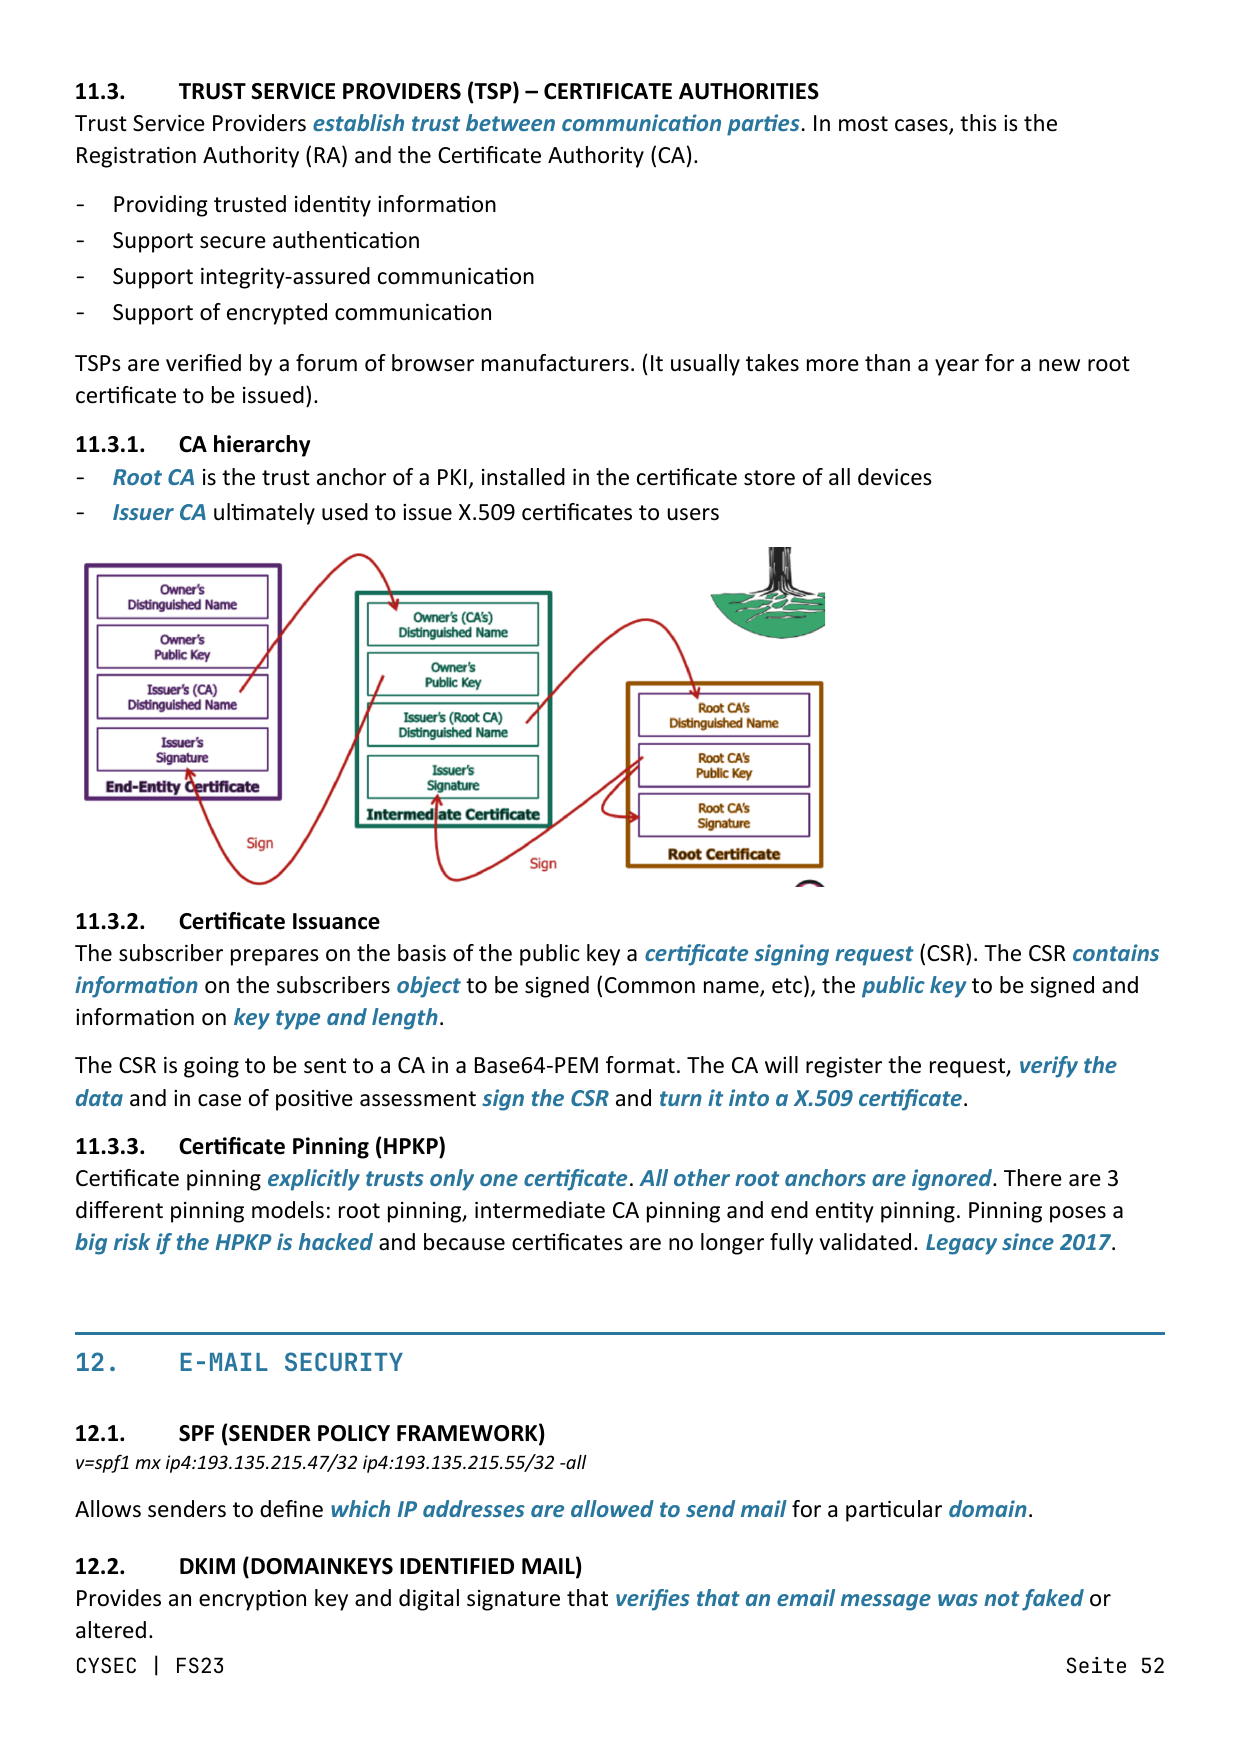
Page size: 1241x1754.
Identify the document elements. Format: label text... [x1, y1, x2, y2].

text The subscriber prepares on the basis of the public key a certificate signing request (CSR). The CSR contains information on the subscribers object to be signed (Common name, etc), the public key to be signed and information on key type and length. [75, 937, 1165, 1032]
text TSPs are verified by a forum of browser manufacturers. (It usually takes more than a year for a new root certificate to be issued). [75, 347, 1165, 410]
subtitle Trust Service Providers (TSP) – Certificate Authorities [74, 75, 1165, 106]
text Support integrity-assured communication [75, 259, 1165, 293]
text CA hierarchy [75, 428, 1165, 458]
text Support of encrypted communication [75, 295, 1165, 329]
text Certificate pinning explicitly trusts only one certificate. All other root anchors are ignored. There are 3 different pinning models: root pinning, intermediate CA pinning and end entity pinning. Pinning poses a big risk if the HPKP is hacked and because certificates are no longer fully validated. Legacy since 2017. [75, 1162, 1165, 1257]
text Providing trusted identity information [75, 188, 1165, 222]
text Issuer CA ultimately used to issue X.509 certificates to users [75, 496, 1165, 529]
text Provides an encryption key and digital signature that verifies that an email message was not faked or altered. [75, 1582, 1165, 1644]
text Support secure authentication [75, 223, 1165, 257]
subtitle E-Mail Security [75, 1335, 1165, 1378]
text v=spf1 mx ip4:193.135.215.47/32 ip4:193.135.215.55/32 -all [75, 1449, 1165, 1475]
text Trust Service Providers establish trust between communication parties. In most cases, this is the Registration Authority (RA) and the Certificate Authority (CA). [75, 107, 1165, 169]
subtitle SPF (Sender policy framework) [74, 1417, 1165, 1448]
picture [75, 547, 826, 887]
text Root CA is the trust anchor of a PKI, installed in the certificate store of all devices [75, 460, 1165, 494]
subtitle DKIM (DomainKeys identified mail) [74, 1550, 1165, 1580]
text Allows senders to define which IP addresses are allowed to send mail for a particular domain. [75, 1493, 1165, 1523]
text Certificate Pinning (HPKP) [75, 1130, 1165, 1161]
text Certificate Issuance [75, 905, 1165, 936]
text The CSR is going to be sent to a CA in a Base64-PEM format. The CA will register the request, verify the data and in case of positive assessment sign the CSR and turn it into a X.509 certificate. [75, 1050, 1165, 1112]
